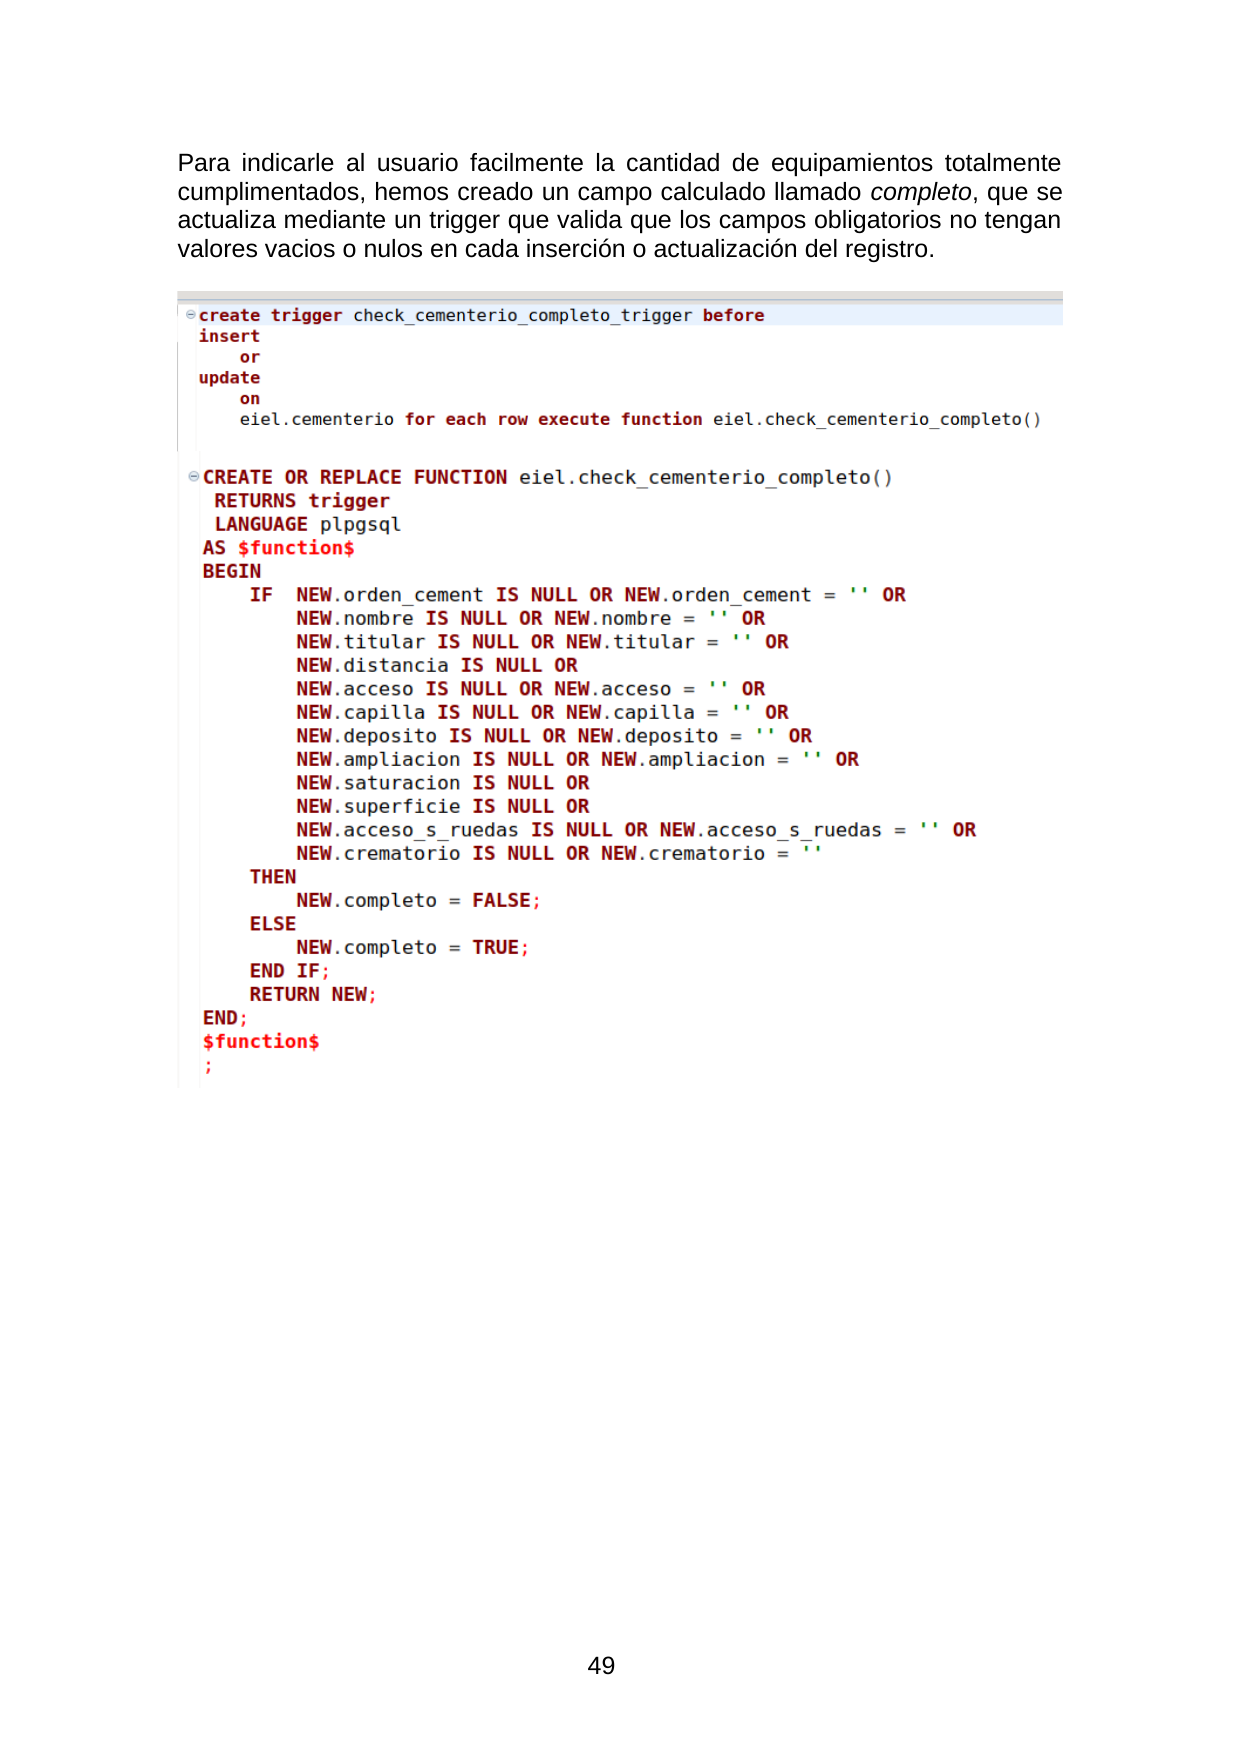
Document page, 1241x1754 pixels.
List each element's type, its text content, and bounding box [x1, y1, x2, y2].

text Para indicarle al usuario facilmente la cantidad de equipamientos totalmente cumplimentados, hemos creado un campo calculado llamado completo, que se actualiza mediante un trigger que valida que los campos obligatorios no tengan valores vacios o nulos en cada inserción o actualización del registro. [177, 148, 1063, 263]
picture [177, 291, 1063, 1088]
